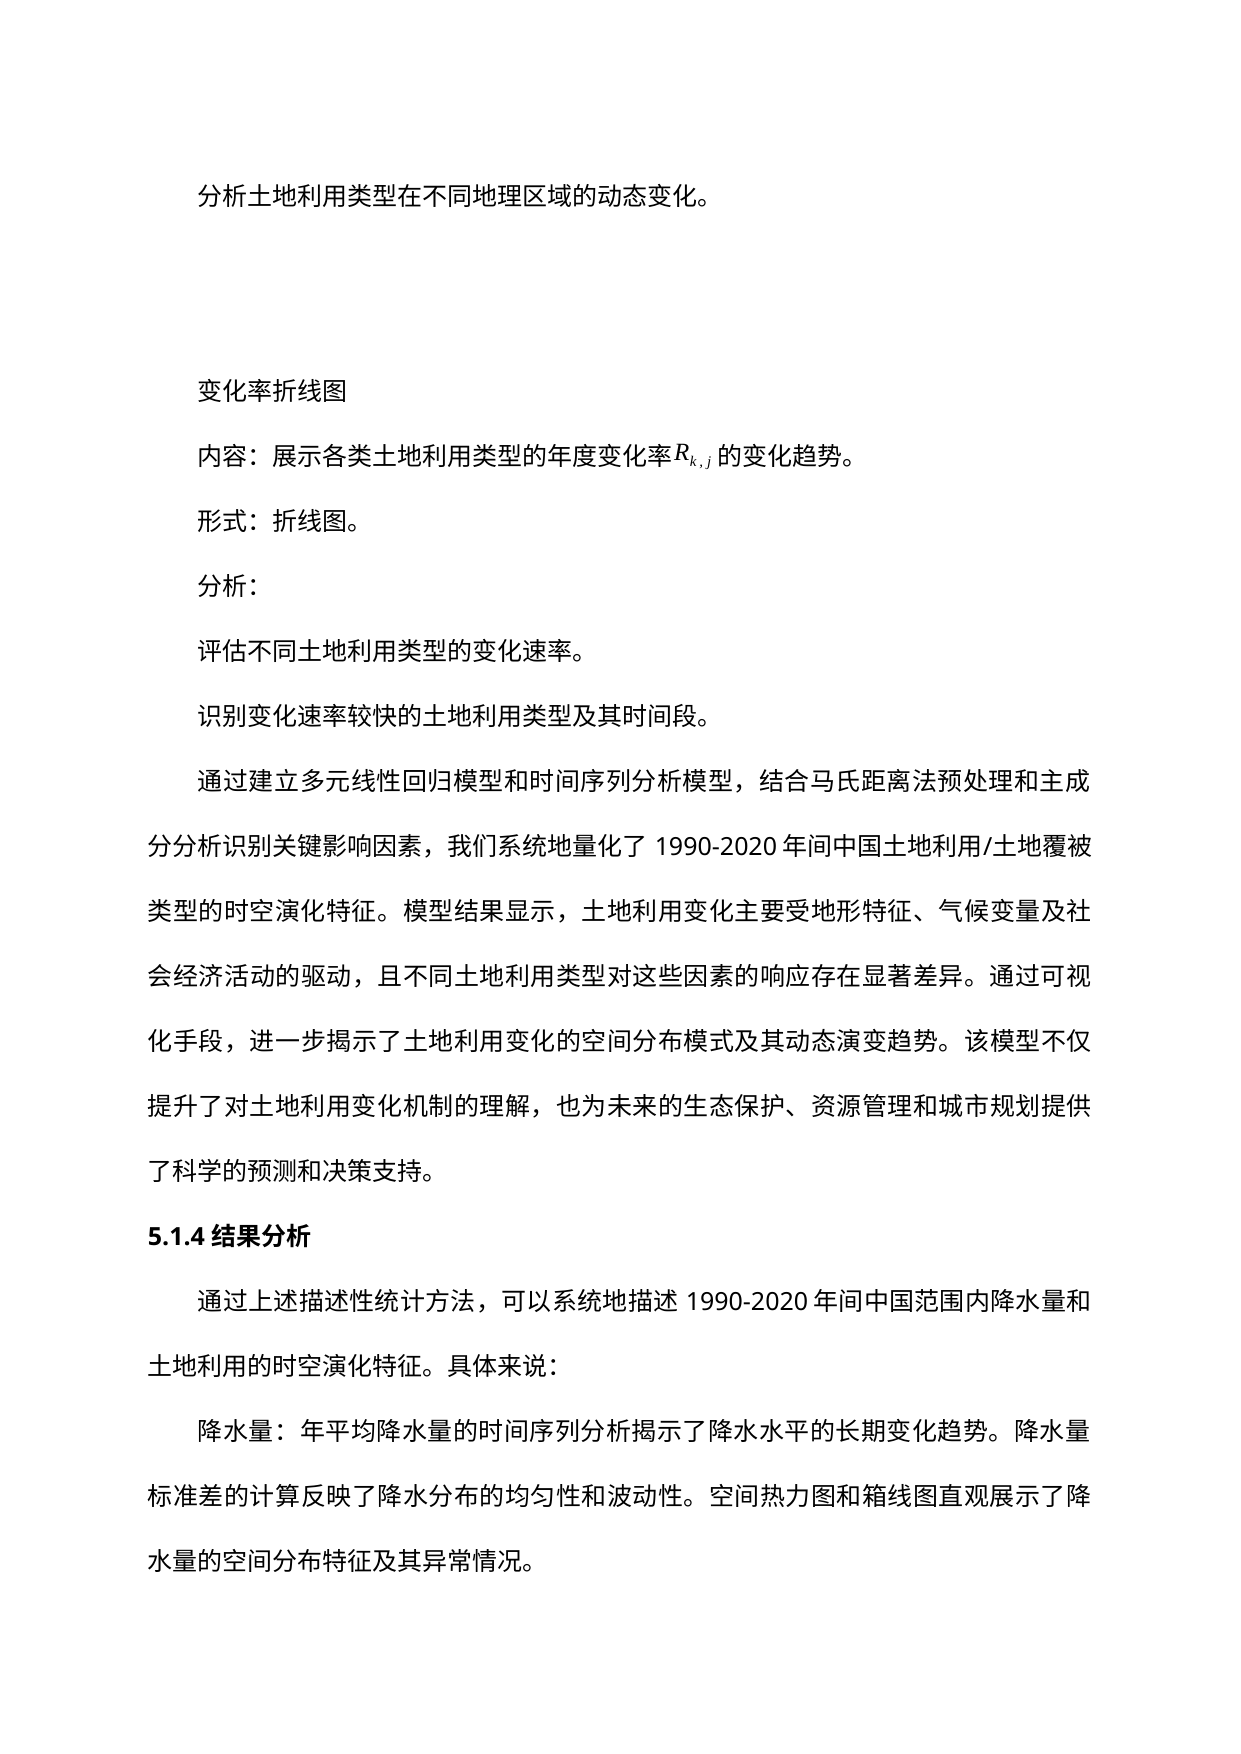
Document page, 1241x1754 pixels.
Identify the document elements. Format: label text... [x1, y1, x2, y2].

text 分析土地利用类型在不同地理区域的动态变化。 [148, 162, 1092, 227]
text 通过上述描述性统计方法，可以系统地描述1990-2020年间中国范围内降水量和土地利用的时空演化特征。具体来说： [148, 1267, 1092, 1397]
text 通过建立多元线性回归模型和时间序列分析模型，结合马氏距离法预处理和主成分分析识别关键影响因素，我们系统地量化了1990-2020年间中国土地利用/土地覆被类型的时空演化特征。模型结果显示，土地利用变化主要受地形特征、气候变量及社会经济活动的驱动，且不同土地利用类型对这些因素的响应存在显著差异。通过可视化手段，进一步揭示了土地利用变化的空间分布模式及其动态演变趋势。该模型不仅提升了对土地利用变化机制的理解，也为未来的生态保护、资源管理和城市规划提供了科学的预测和决策支持。 [148, 747, 1092, 1202]
text 评估不同土地利用类型的变化速率。 [148, 617, 1092, 682]
text 5.1.4 结果分析 [148, 1202, 1092, 1267]
text 形式：折线图。 [148, 487, 1092, 552]
text 内容：展示各类土地利用类型的年度变化率 的变化趋势。 [148, 422, 1092, 487]
text 分析： [148, 552, 1092, 617]
text 变化率折线图 [148, 357, 1092, 422]
text 降水量：年平均降水量的时间序列分析揭示了降水水平的长期变化趋势。降水量标准差的计算反映了降水分布的均匀性和波动性。空间热力图和箱线图直观展示了降水量的空间分布特征及其异常情况。 [148, 1397, 1092, 1592]
text 识别变化速率较快的土地利用类型及其时间段。 [148, 682, 1092, 747]
